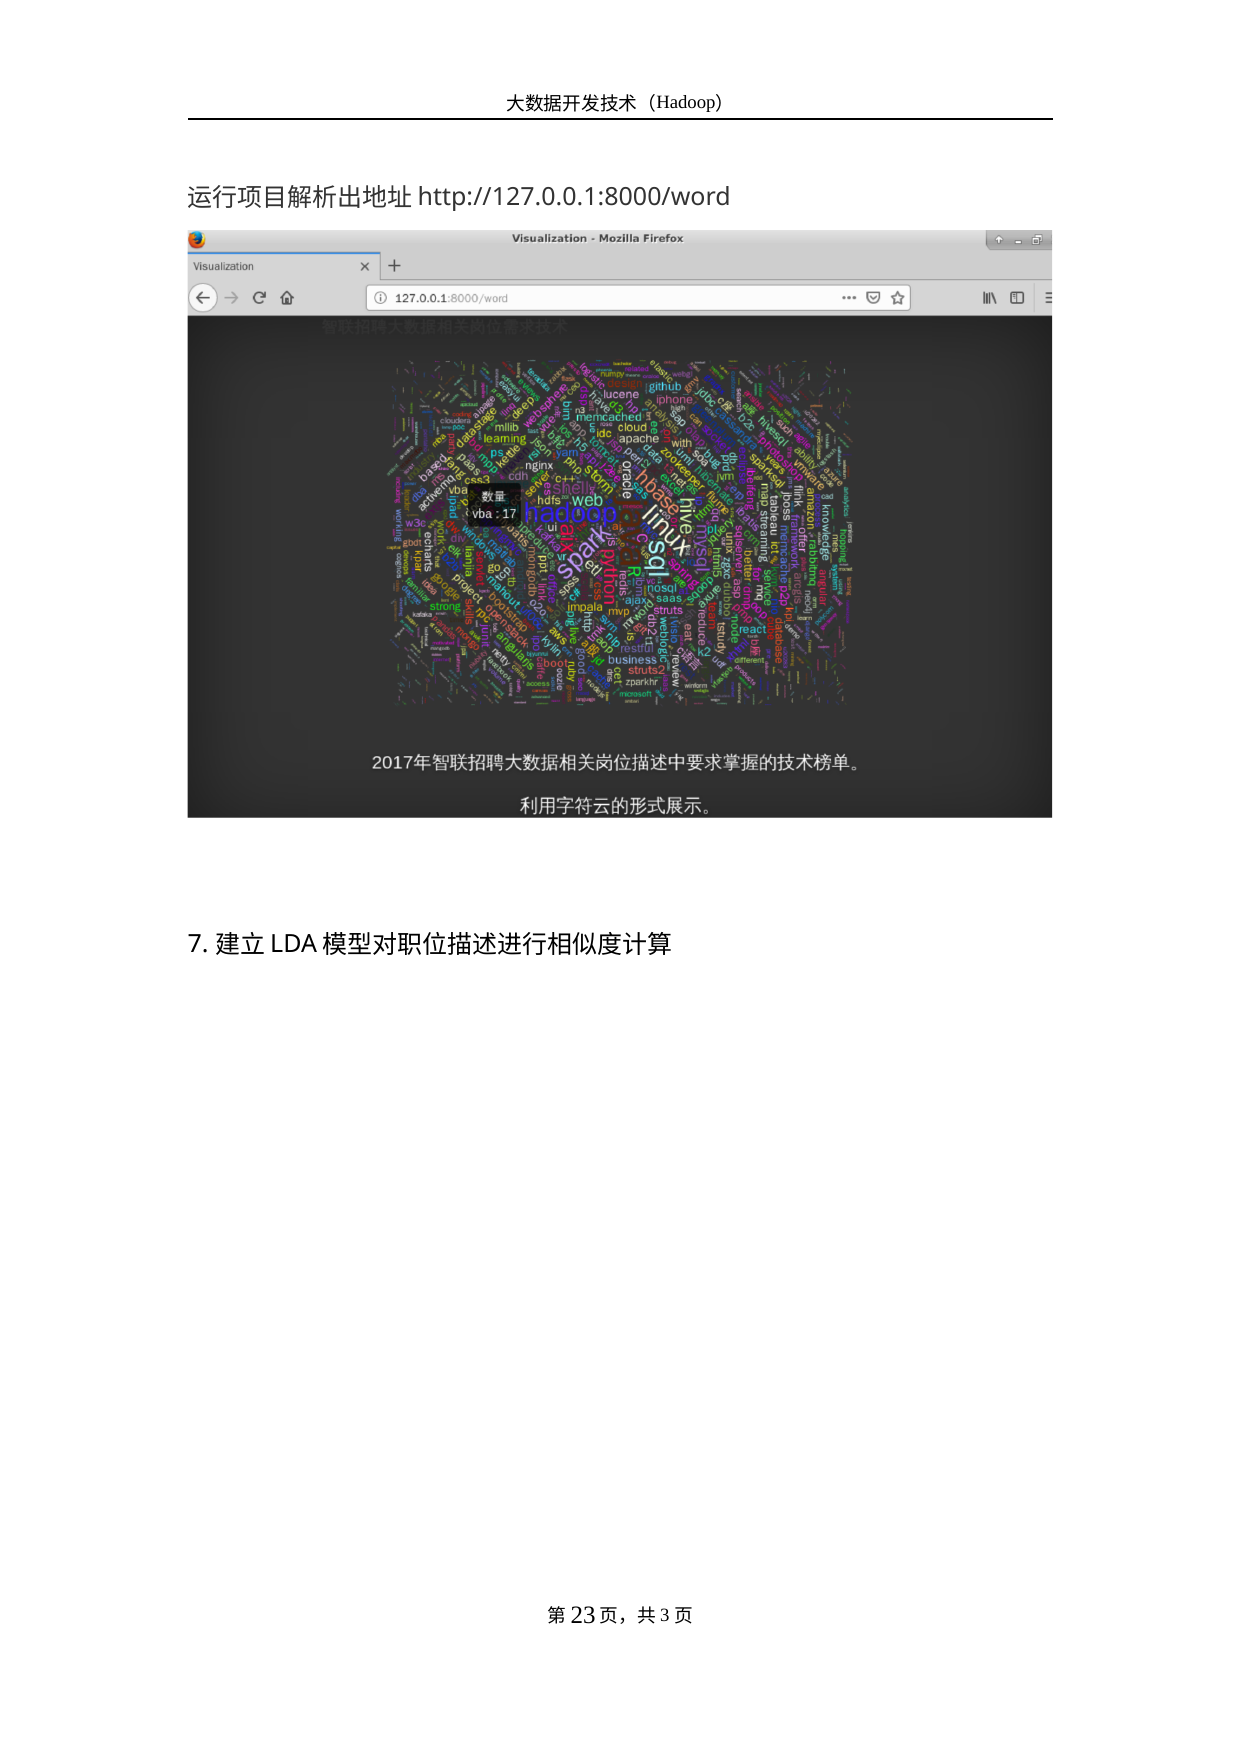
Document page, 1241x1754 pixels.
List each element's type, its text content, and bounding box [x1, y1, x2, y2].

list 运行项目解析出地址http://127.0.0.1:8000/word [187, 162, 1053, 230]
picture [187, 230, 1053, 818]
list 建立LDA模型对职位描述进行相似度计算 [187, 909, 1053, 977]
